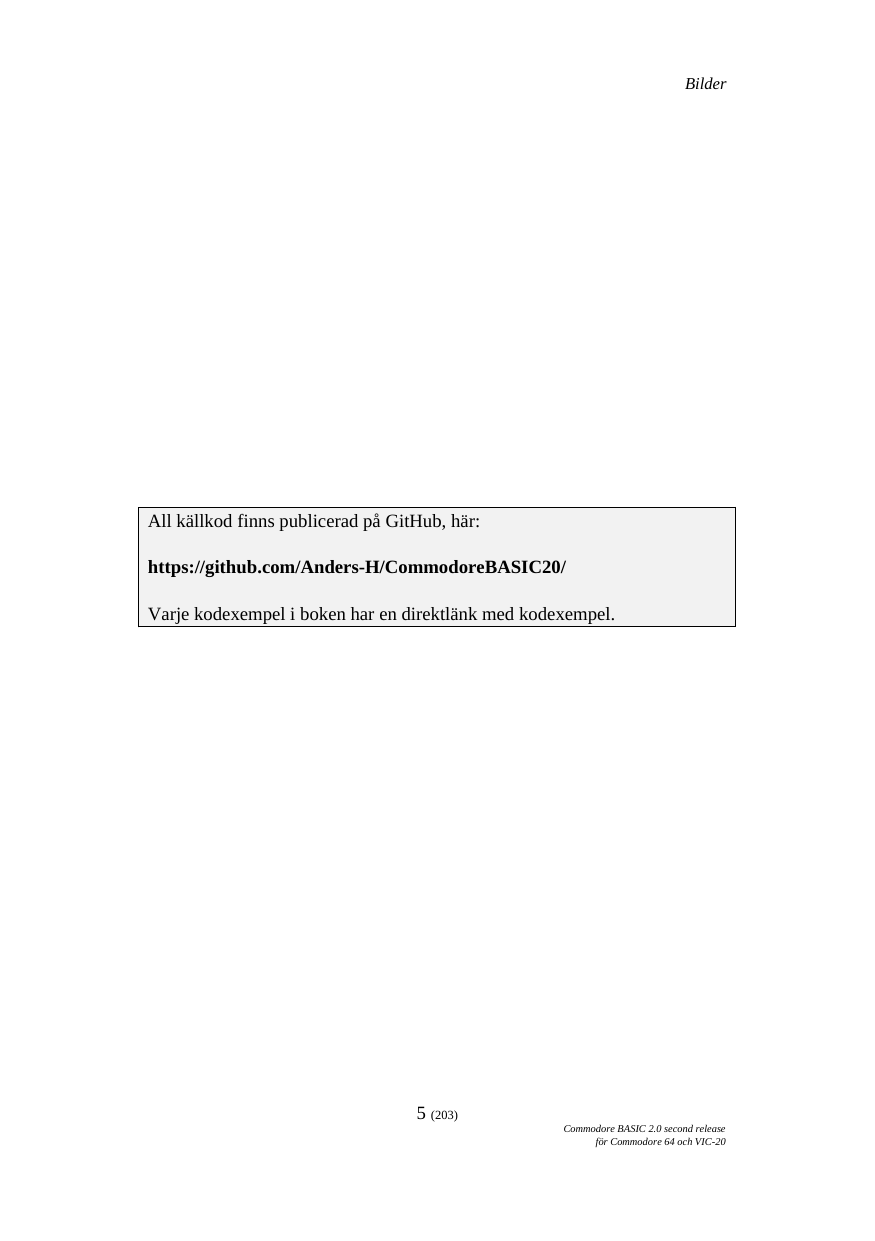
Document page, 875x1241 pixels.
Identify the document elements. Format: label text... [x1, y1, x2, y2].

text All källkod finns publicerad på GitHub, här: https://github.com/Anders-H/CommodoreBASIC20/ Varje kodexempel i boken har en direktlänk med kodexempel. [139, 508, 735, 626]
